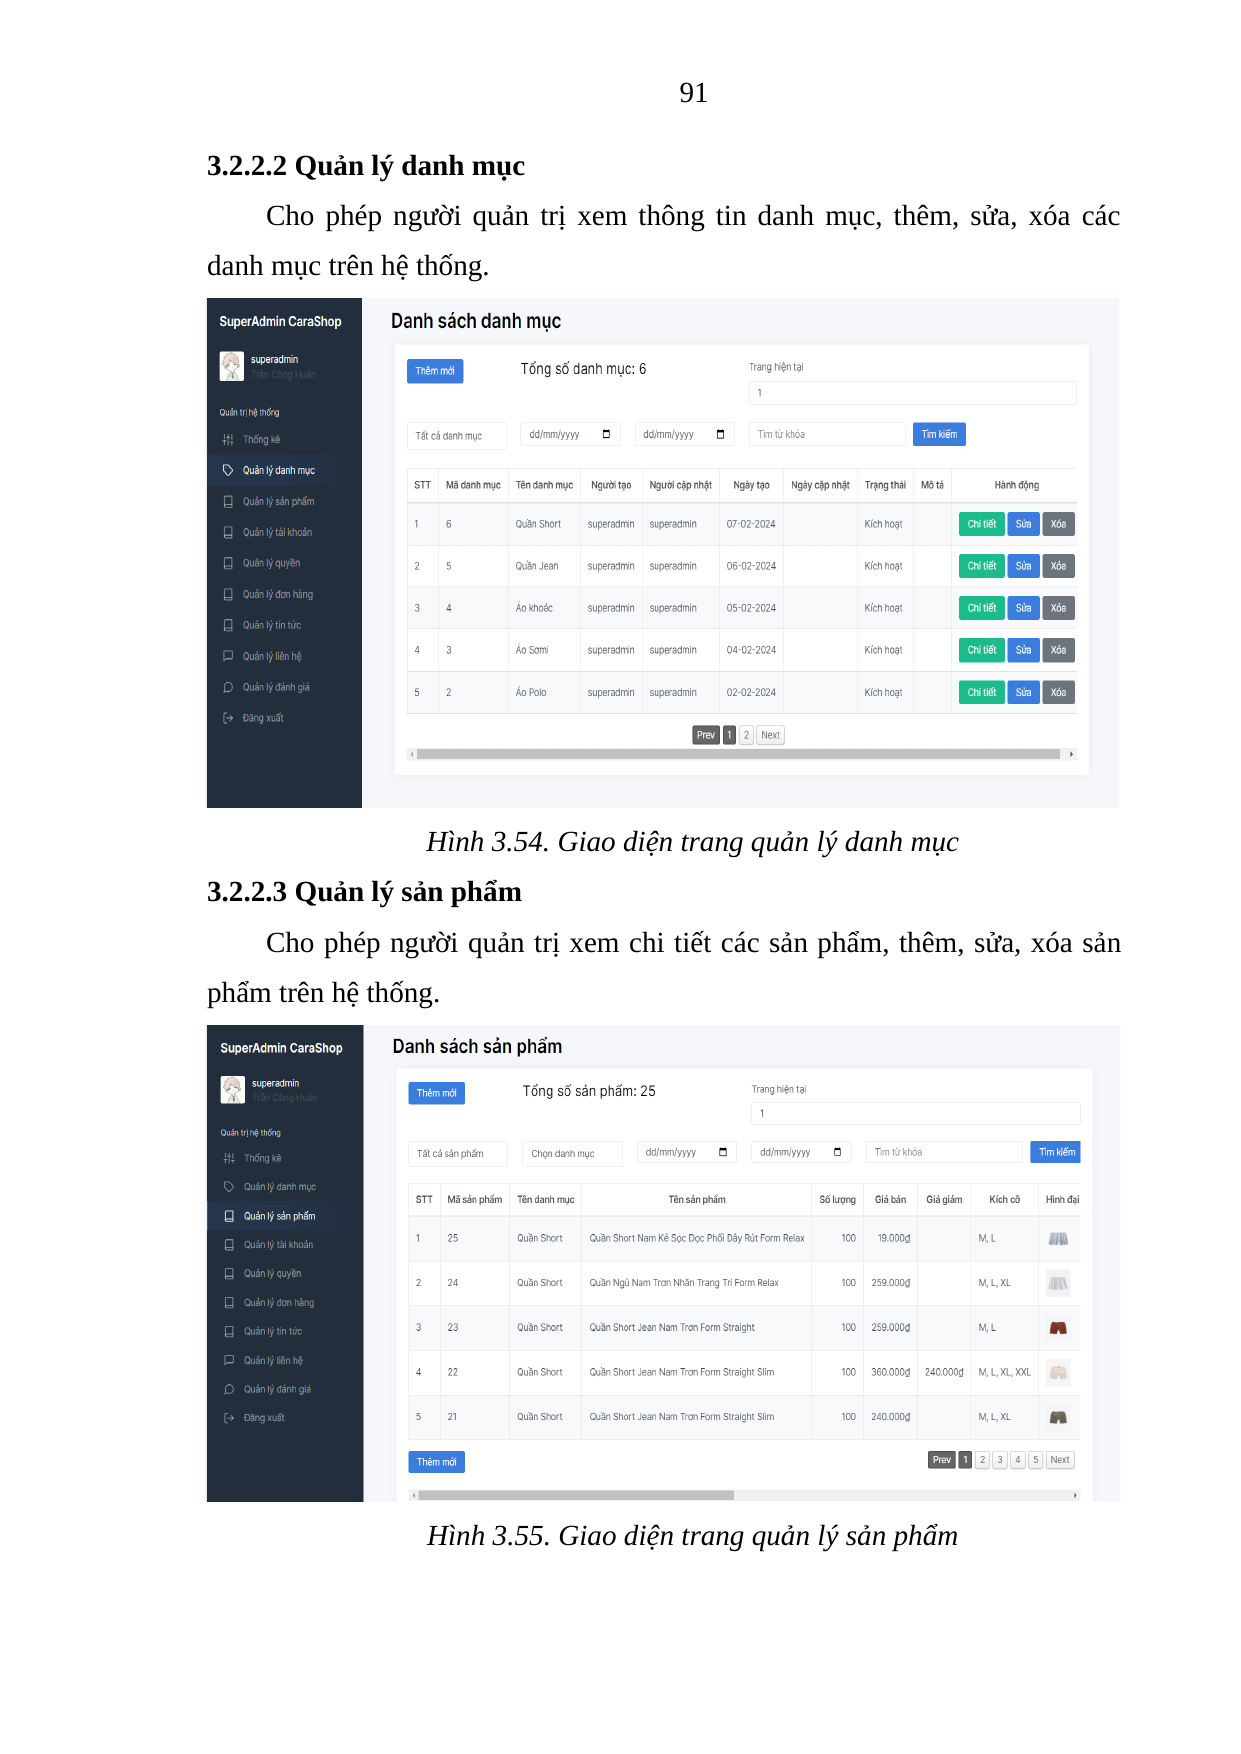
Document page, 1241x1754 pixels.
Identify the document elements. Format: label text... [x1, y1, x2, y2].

text Cho phép người quản trị xem thông tin danh mục, thêm, sửa, xóa các danh mục trên hệ thống. [207, 198, 1122, 282]
picture [206, 298, 1120, 808]
text Cho phép người quản trị xem chi tiết các sản phẩm, thêm, sửa, xóa sản phẩm trên hệ thống. [207, 925, 1122, 1009]
picture [206, 1025, 1121, 1502]
subtitle Quản lý danh mục [207, 148, 1122, 181]
subtitle Quản lý sản phẩm [207, 874, 1122, 908]
